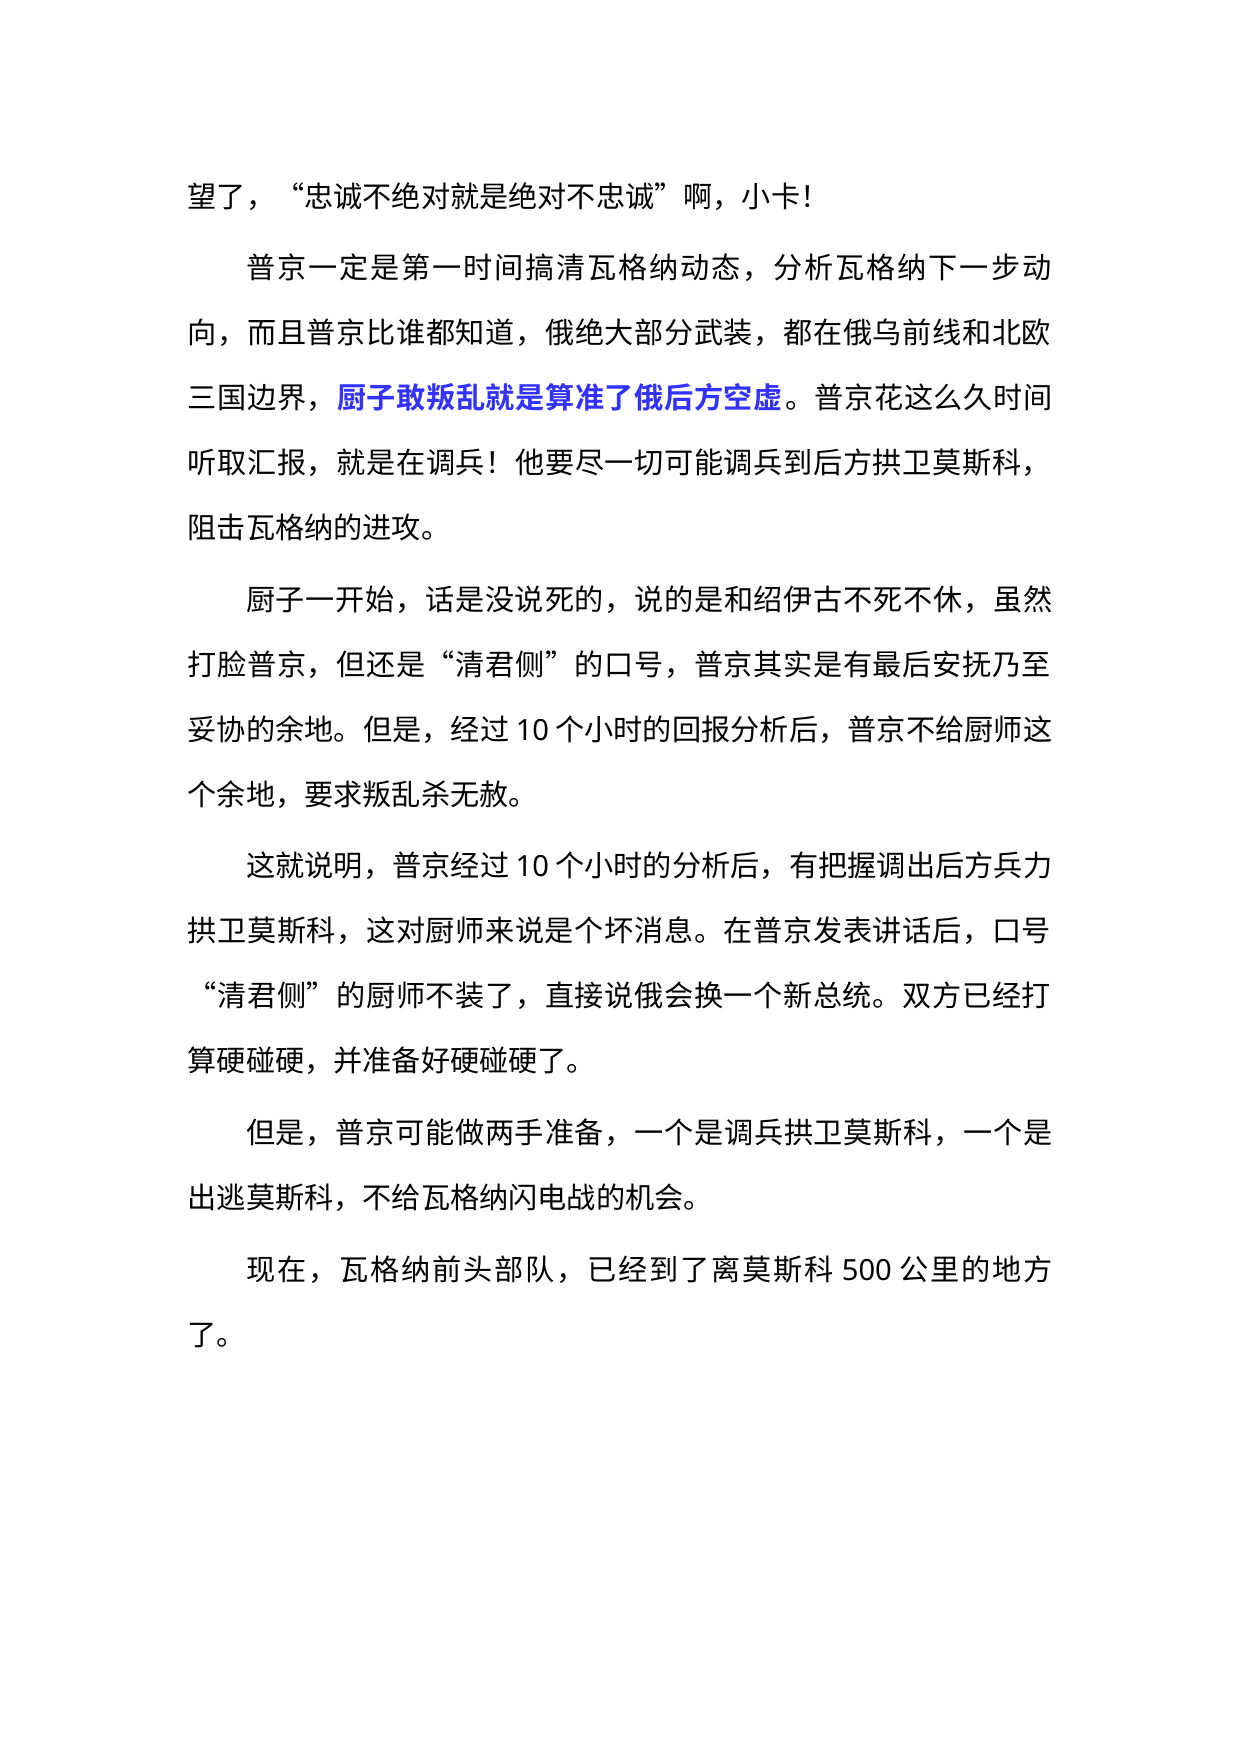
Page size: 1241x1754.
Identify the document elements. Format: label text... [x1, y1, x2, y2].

text 厨子一开始，话是没说死的，说的是和绍伊古不死不休，虽然打脸普京，但还是“清君侧”的口号，普京其实是有最后安抚乃至妥协的余地。但是，经过10个小时的回报分析后，普京不给厨师这个余地，要求叛乱杀无赦。 [187, 565, 1053, 825]
text 现在，瓦格纳前头部队，已经到了离莫斯科500公里的地方了。 [187, 1235, 1053, 1365]
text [187, 162, 1053, 227]
text 但是，普京可能做两手准备，一个是调兵拱卫莫斯科，一个是出逃莫斯科，不给瓦格纳闪电战的机会。 [187, 1098, 1053, 1228]
text 普京一定是第一时间搞清瓦格纳动态，分析瓦格纳下一步动向，而且普京比谁都知道，俄绝大部分武装，都在俄乌前线和北欧三国边界，厨子敢叛乱就是算准了俄后方空虚。普京花这么久时间听取汇报，就是在调兵！他要尽一切可能调兵到后方拱卫莫斯科，阻击瓦格纳的进攻。 [187, 233, 1053, 558]
text 这就说明，普京经过10个小时的分析后，有把握调出后方兵力拱卫莫斯科，这对厨师来说是个坏消息。在普京发表讲话后，口号“清君侧”的厨师不装了，直接说俄会换一个新总统。双方已经打算硬碰硬，并准备好硬碰硬了。 [187, 832, 1053, 1092]
